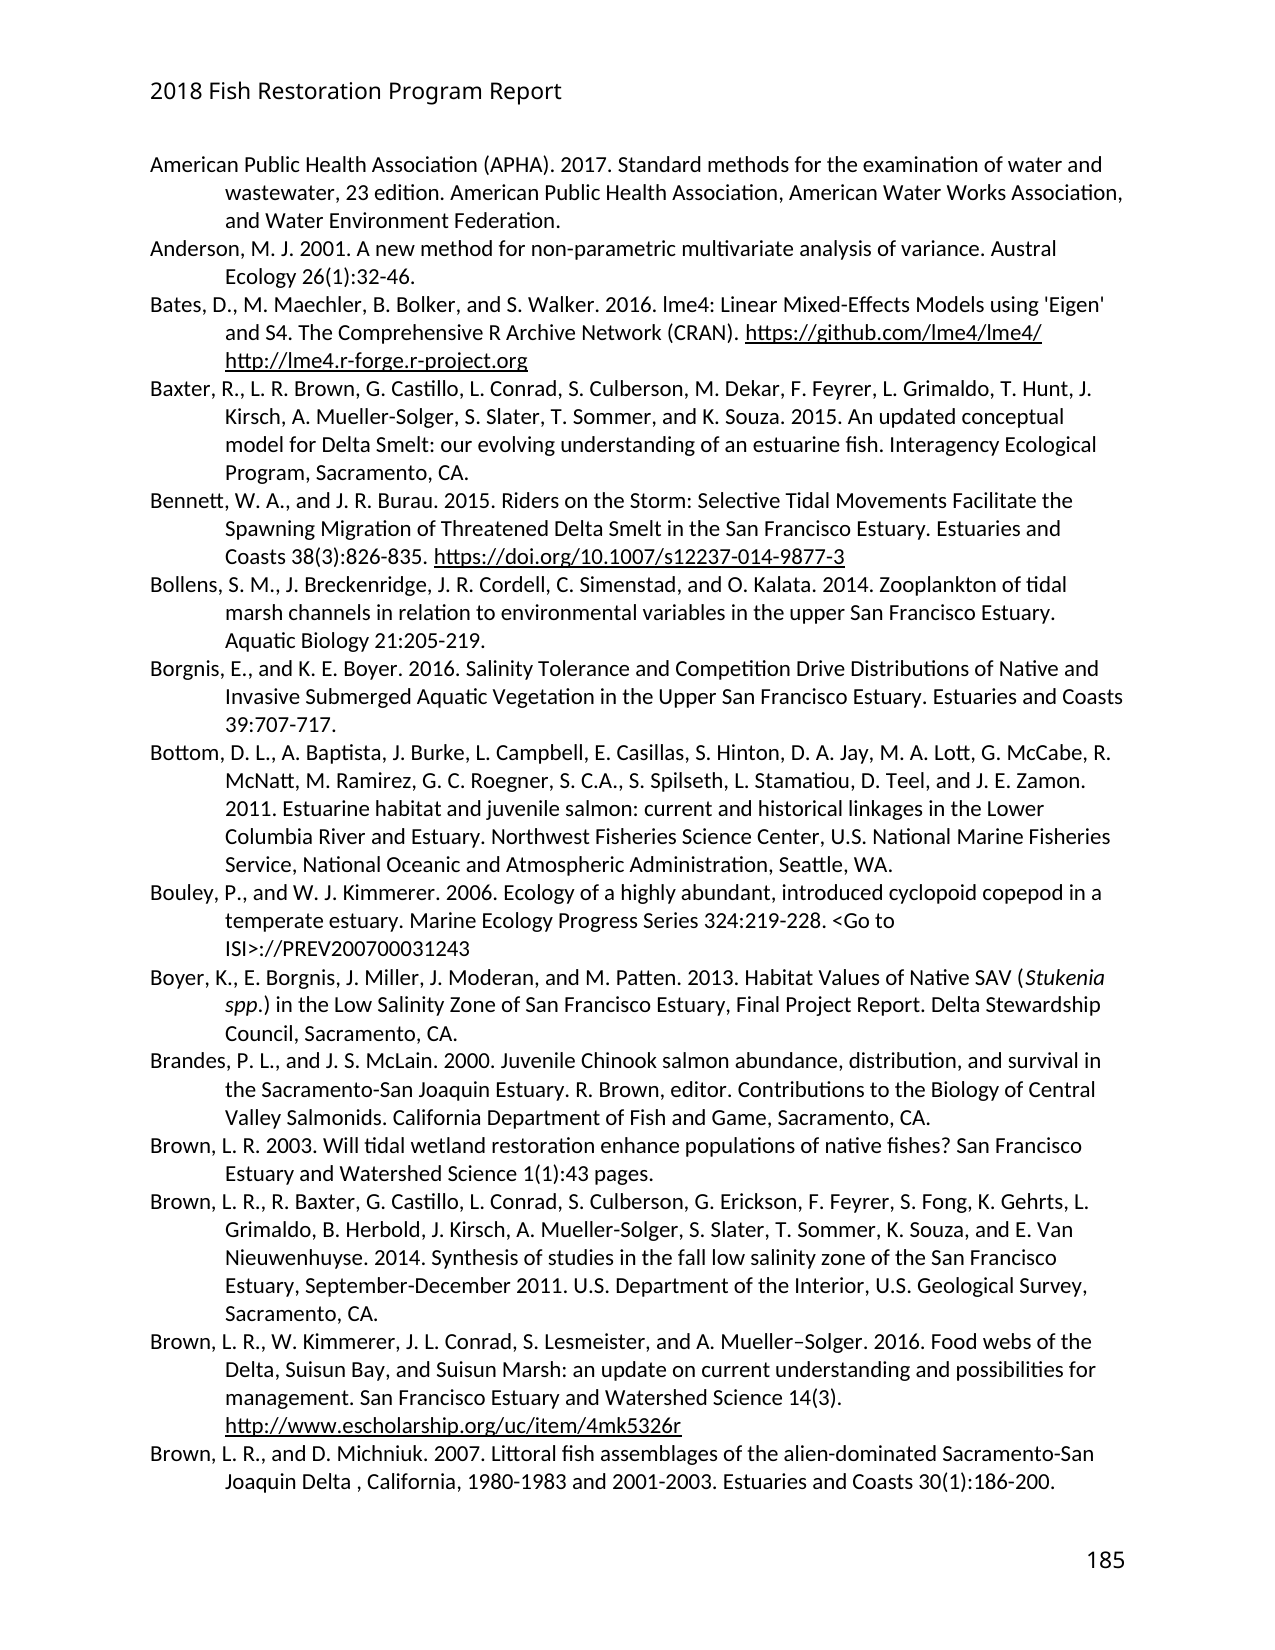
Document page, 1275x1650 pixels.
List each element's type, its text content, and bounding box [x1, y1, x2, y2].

text American Public Health Association (APHA). 2017. Standard methods for the examination of water and wastewater, 23 edition. American Public Health Association, American Water Works Association, and Water Environment Federation. [150, 150, 1125, 234]
text Brown, L. R., R. Baxter, G. Castillo, L. Conrad, S. Culberson, G. Erickson, F. Feyrer, S. Fong, K. Gehrts, L. Grimaldo, B. Herbold, J. Kirsch, A. Mueller-Solger, S. Slater, T. Sommer, K. Souza, and E. Van Nieuwenhuyse. 2014. Synthesis of studies in the fall low salinity zone of the San Francisco Estuary, September-December 2011. U.S. Department of the Interior, U.S. Geological Survey, Sacramento, CA. [150, 1187, 1125, 1327]
text Brown, L. R. 2003. Will tidal wetland restoration enhance populations of native fishes? San Francisco Estuary and Watershed Science 1(1):43 pages. [150, 1131, 1125, 1187]
text Bates, D., M. Maechler, B. Bolker, and S. Walker. 2016. lme4: Linear Mixed-Effects Models using 'Eigen' and S4. The Comprehensive R Archive Network (CRAN). https://github.com/lme4/lme4/ http://lme4.r-forge.r-project.org [150, 290, 1125, 374]
text Brandes, P. L., and J. S. McLain. 2000. Juvenile Chinook salmon abundance, distribution, and survival in the Sacramento-San Joaquin Estuary. R. Brown, editor. Contributions to the Biology of Central Valley Salmonids. California Department of Fish and Game, Sacramento, CA. [150, 1047, 1125, 1131]
text Brown, L. R., W. Kimmerer, J. L. Conrad, S. Lesmeister, and A. Mueller–Solger. 2016. Food webs of the Delta, Suisun Bay, and Suisun Marsh: an update on current understanding and possibilities for management. San Francisco Estuary and Watershed Science 14(3). http://www.escholarship.org/uc/item/4mk5326r [150, 1327, 1125, 1439]
text Baxter, R., L. R. Brown, G. Castillo, L. Conrad, S. Culberson, M. Dekar, F. Feyrer, L. Grimaldo, T. Hunt, J. Kirsch, A. Mueller-Solger, S. Slater, T. Sommer, and K. Souza. 2015. An updated conceptual model for Delta Smelt: our evolving understanding of an estuarine fish. Interagency Ecological Program, Sacramento, CA. [150, 374, 1125, 486]
text Brown, L. R., and D. Michniuk. 2007. Littoral fish assemblages of the alien-dominated Sacramento-San Joaquin Delta , California, 1980-1983 and 2001-2003. Estuaries and Coasts 30(1):186-200. [150, 1439, 1125, 1495]
text Anderson, M. J. 2001. A new method for non-parametric multivariate analysis of variance. Austral Ecology 26(1):32-46. [150, 234, 1125, 290]
text Bennett, W. A., and J. R. Burau. 2015. Riders on the Storm: Selective Tidal Movements Facilitate the Spawning Migration of Threatened Delta Smelt in the San Francisco Estuary. Estuaries and Coasts 38(3):826-835. https://doi.org/10.1007/s12237-014-9877-3 [150, 486, 1125, 570]
text Boyer, K., E. Borgnis, J. Miller, J. Moderan, and M. Patten. 2013. Habitat Values of Native SAV (Stukenia spp.) in the Low Salinity Zone of San Francisco Estuary, Final Project Report. Delta Stewardship Council, Sacramento, CA. [150, 963, 1125, 1047]
text Bottom, D. L., A. Baptista, J. Burke, L. Campbell, E. Casillas, S. Hinton, D. A. Jay, M. A. Lott, G. McCabe, R. McNatt, M. Ramirez, G. C. Roegner, S. C.A., S. Spilseth, L. Stamatiou, D. Teel, and J. E. Zamon. 2011. Estuarine habitat and juvenile salmon: current and historical linkages in the Lower Columbia River and Estuary. Northwest Fisheries Science Center, U.S. National Marine Fisheries Service, National Oceanic and Atmospheric Administration, Seattle, WA. [150, 738, 1125, 878]
text Borgnis, E., and K. E. Boyer. 2016. Salinity Tolerance and Competition Drive Distributions of Native and Invasive Submerged Aquatic Vegetation in the Upper San Francisco Estuary. Estuaries and Coasts 39:707-717. [150, 654, 1125, 738]
text Bouley, P., and W. J. Kimmerer. 2006. Ecology of a highly abundant, introduced cyclopoid copepod in a temperate estuary. Marine Ecology Progress Series 324:219-228. <Go to ISI>://PREV200700031243 [150, 878, 1125, 963]
text Bollens, S. M., J. Breckenridge, J. R. Cordell, C. Simenstad, and O. Kalata. 2014. Zooplankton of tidal marsh channels in relation to environmental variables in the upper San Francisco Estuary. Aquatic Biology 21:205-219. [150, 570, 1125, 654]
